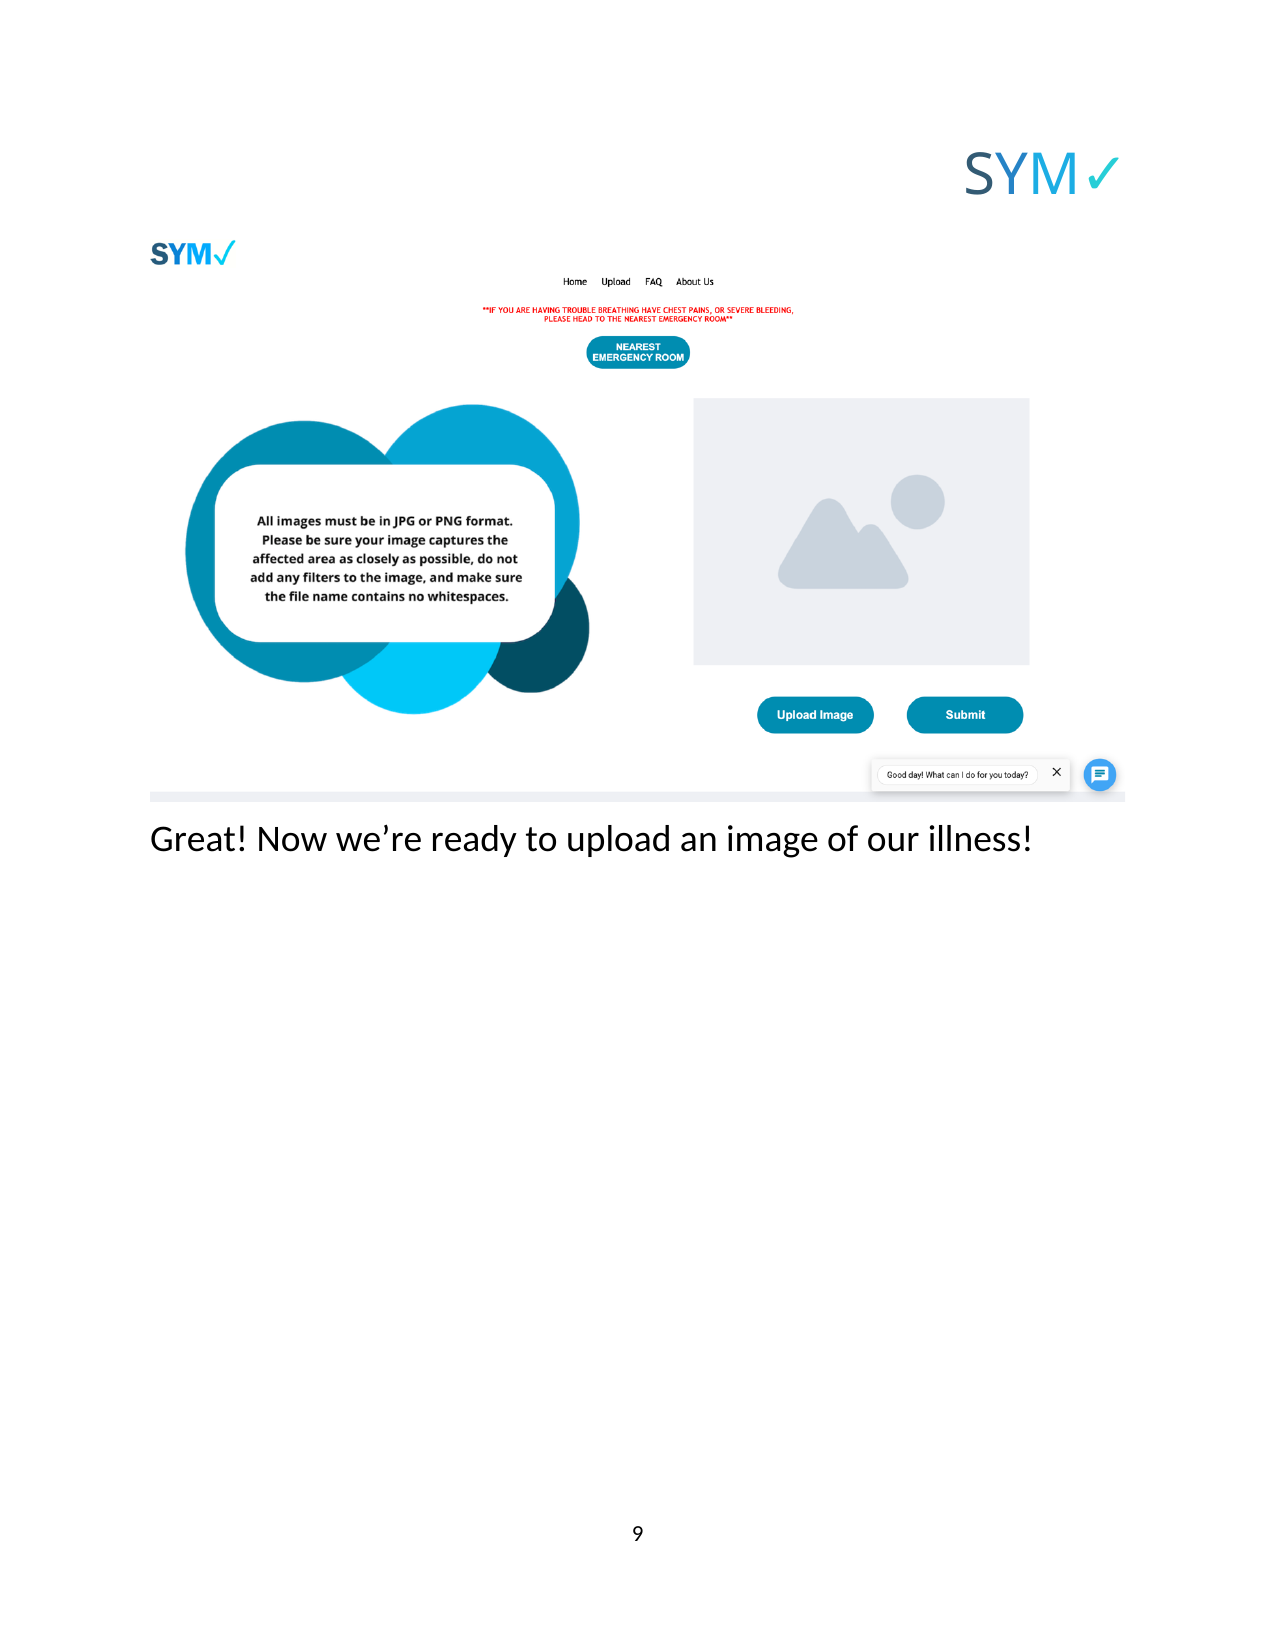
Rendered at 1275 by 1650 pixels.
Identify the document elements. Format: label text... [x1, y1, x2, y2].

text Great! Now we’re ready to upload an image of our illness! [150, 814, 1125, 860]
picture [150, 239, 1125, 802]
